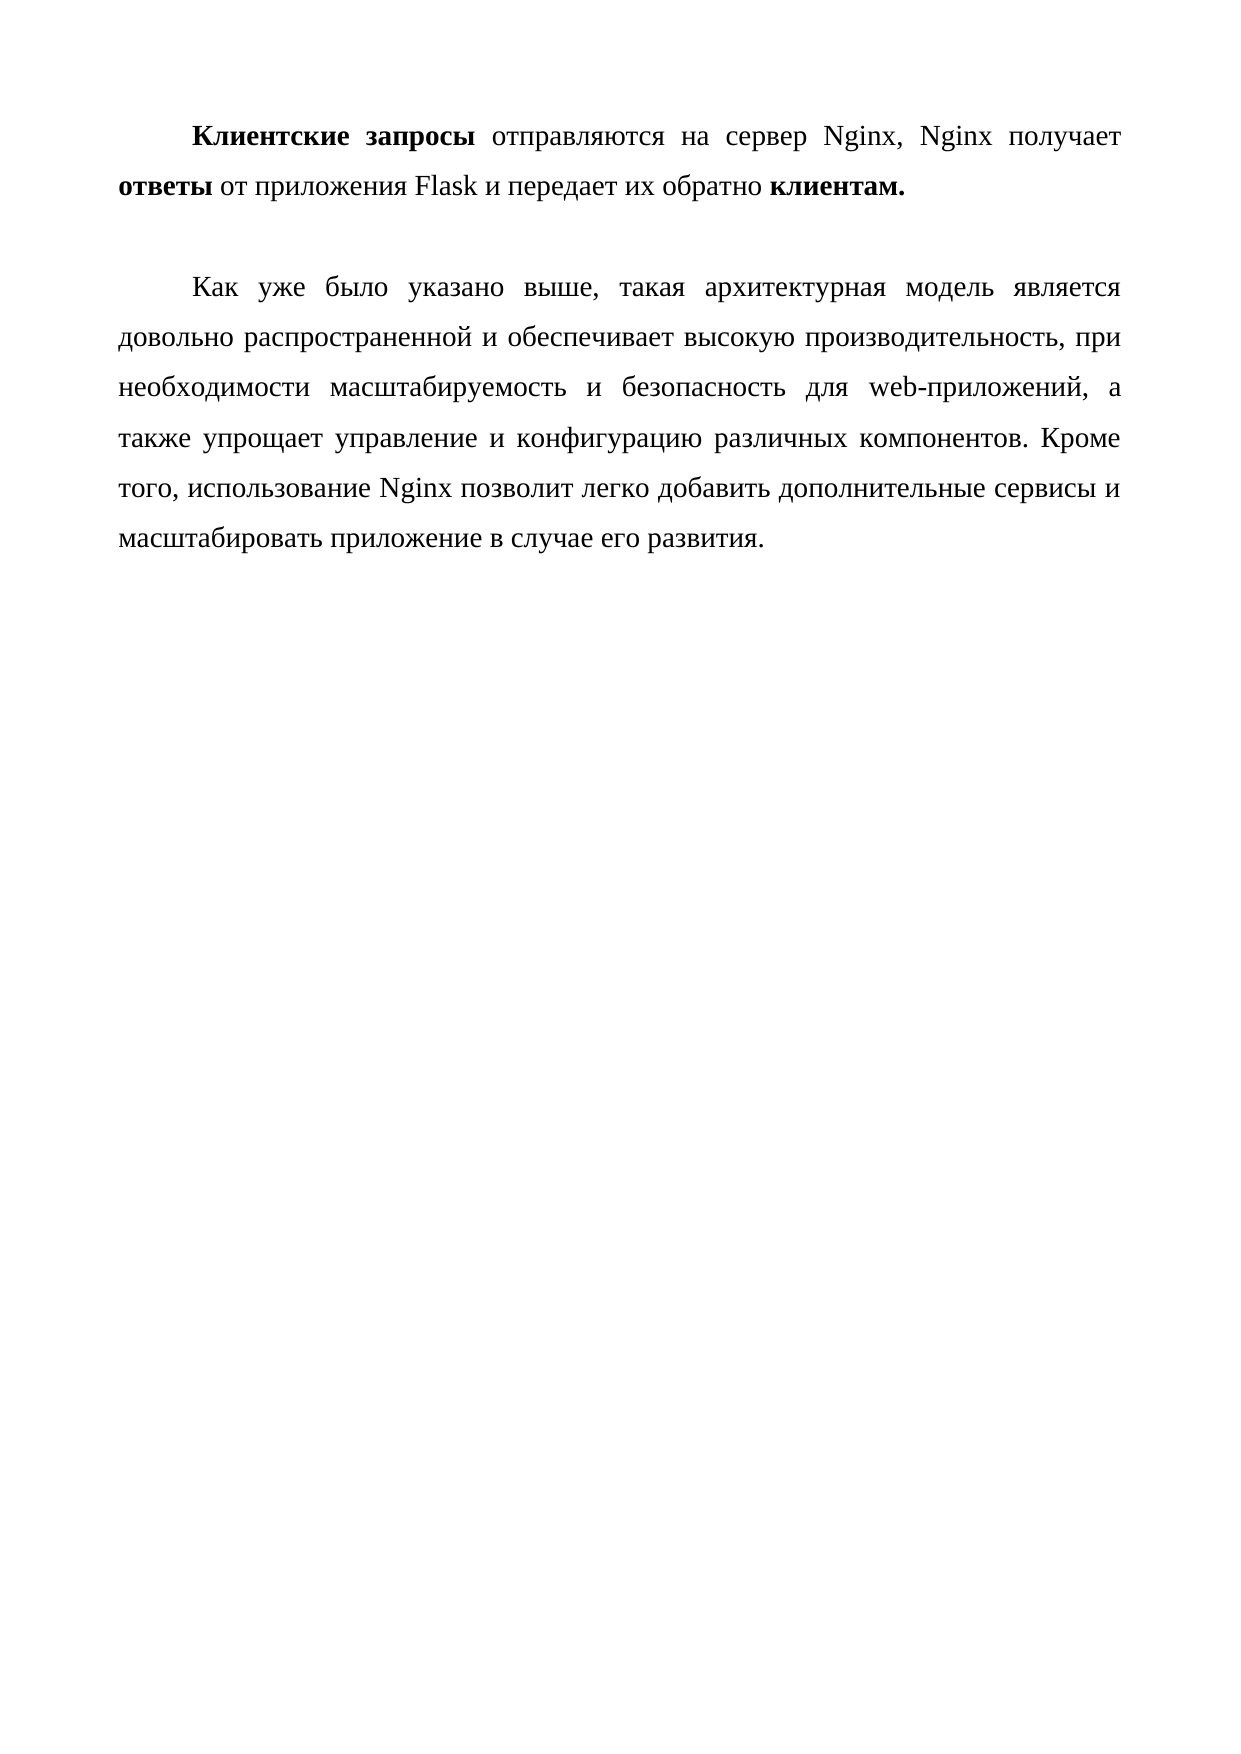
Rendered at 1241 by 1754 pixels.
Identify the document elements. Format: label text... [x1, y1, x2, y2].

text Клиентские запросы отправляются на сервер Nginx, Nginx получает ответы от приложения Flask и передает их обратно клиентам. [118, 118, 1122, 202]
text Как уже было указано выше, такая архитектурная модель является довольно распространенной и обеспечивает высокую производительность, при необходимости масштабируемость и безопасность для web-приложений, а также упрощает управление и конфигурацию различных компонентов. Кроме того, использование Nginx позволит легко добавить дополнительные сервисы и масштабировать приложение в случае его развития. [118, 269, 1122, 554]
